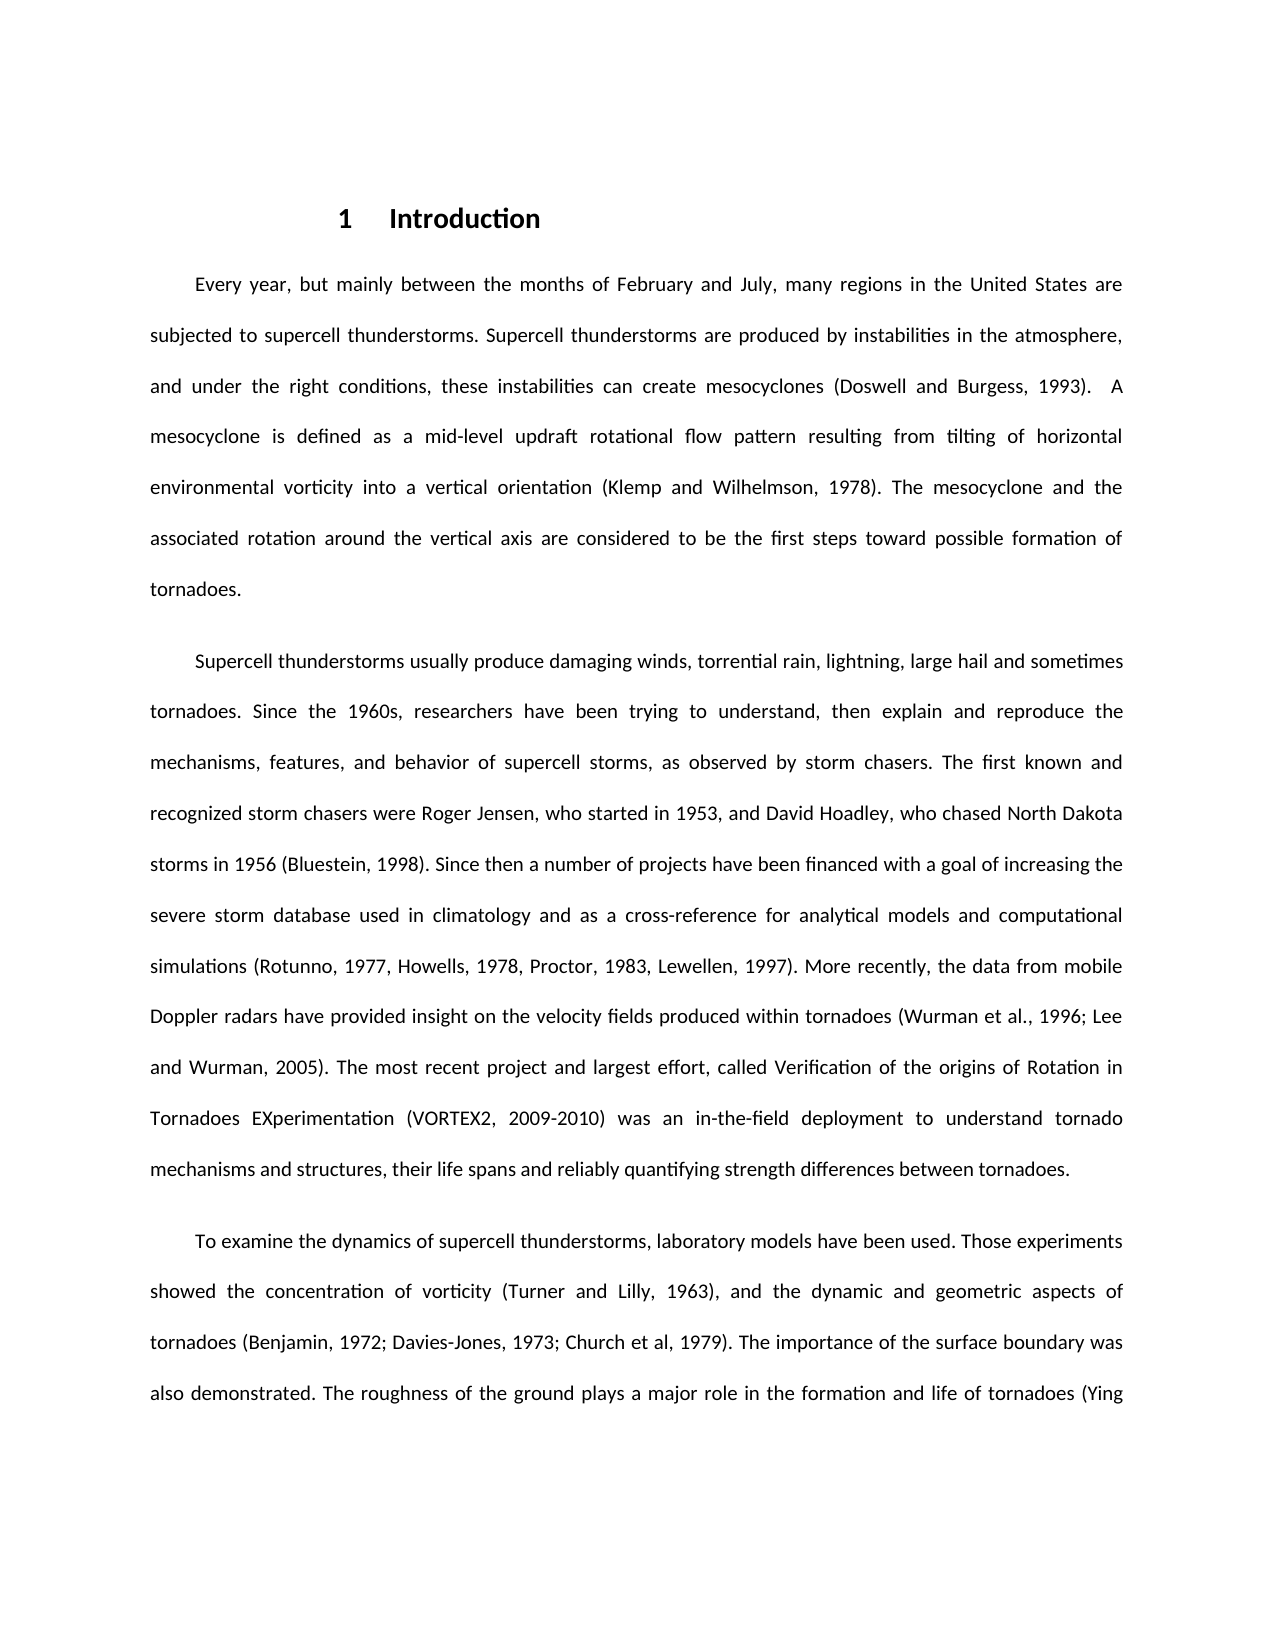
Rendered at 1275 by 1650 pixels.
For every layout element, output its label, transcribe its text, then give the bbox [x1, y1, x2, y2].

text Supercell thunderstorms usually produce damaging winds, torrential rain, lightning, large hail and sometimes tornadoes. Since the 1960s, researchers have been trying to understand, then explain and reproduce the mechanisms, features, and behavior of supercell storms, as observed by storm chasers. The first known and recognized storm chasers were Roger Jensen, who started in 1953, and David Hoadley, who chased North Dakota storms in 1956 (Bluestein, 1998). Since then a number of projects have been financed with a goal of increasing the severe storm database used in climatology and as a cross-reference for analytical models and computational simulations (Rotunno, 1977, Howells, 1978, Proctor, 1983, Lewellen, 1997). More recently, the data from mobile Doppler radars have provided insight on the velocity fields produced within tornadoes (Wurman et al., 1996; Lee and Wurman, 2005). The most recent project and largest effort, called Verification of the origins of Rotation in Tornadoes EXperimentation (VORTEX2, 2009-2010) was an in-the-field deployment to understand tornado mechanisms and structures, their life spans and reliably quantifying strength differences between tornadoes. [150, 648, 1125, 1182]
text Every year, but mainly between the months of February and July, many regions in the United States are subjected to supercell thunderstorms. Supercell thunderstorms are produced by instabilities in the atmosphere, and under the right conditions, these instabilities can create mesocyclones (Doswell and Burgess, 1993). A mesocyclone is defined as a mid-level updraft rotational flow pattern resulting from tilting of horizontal environmental vorticity into a vertical orientation (Klemp and Wilhelmson, 1978). The mesocyclone and the associated rotation around the vertical axis are considered to be the first steps toward possible formation of tornadoes. [150, 271, 1125, 602]
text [150, 1228, 1125, 1406]
subtitle Introduction [337, 200, 1125, 236]
